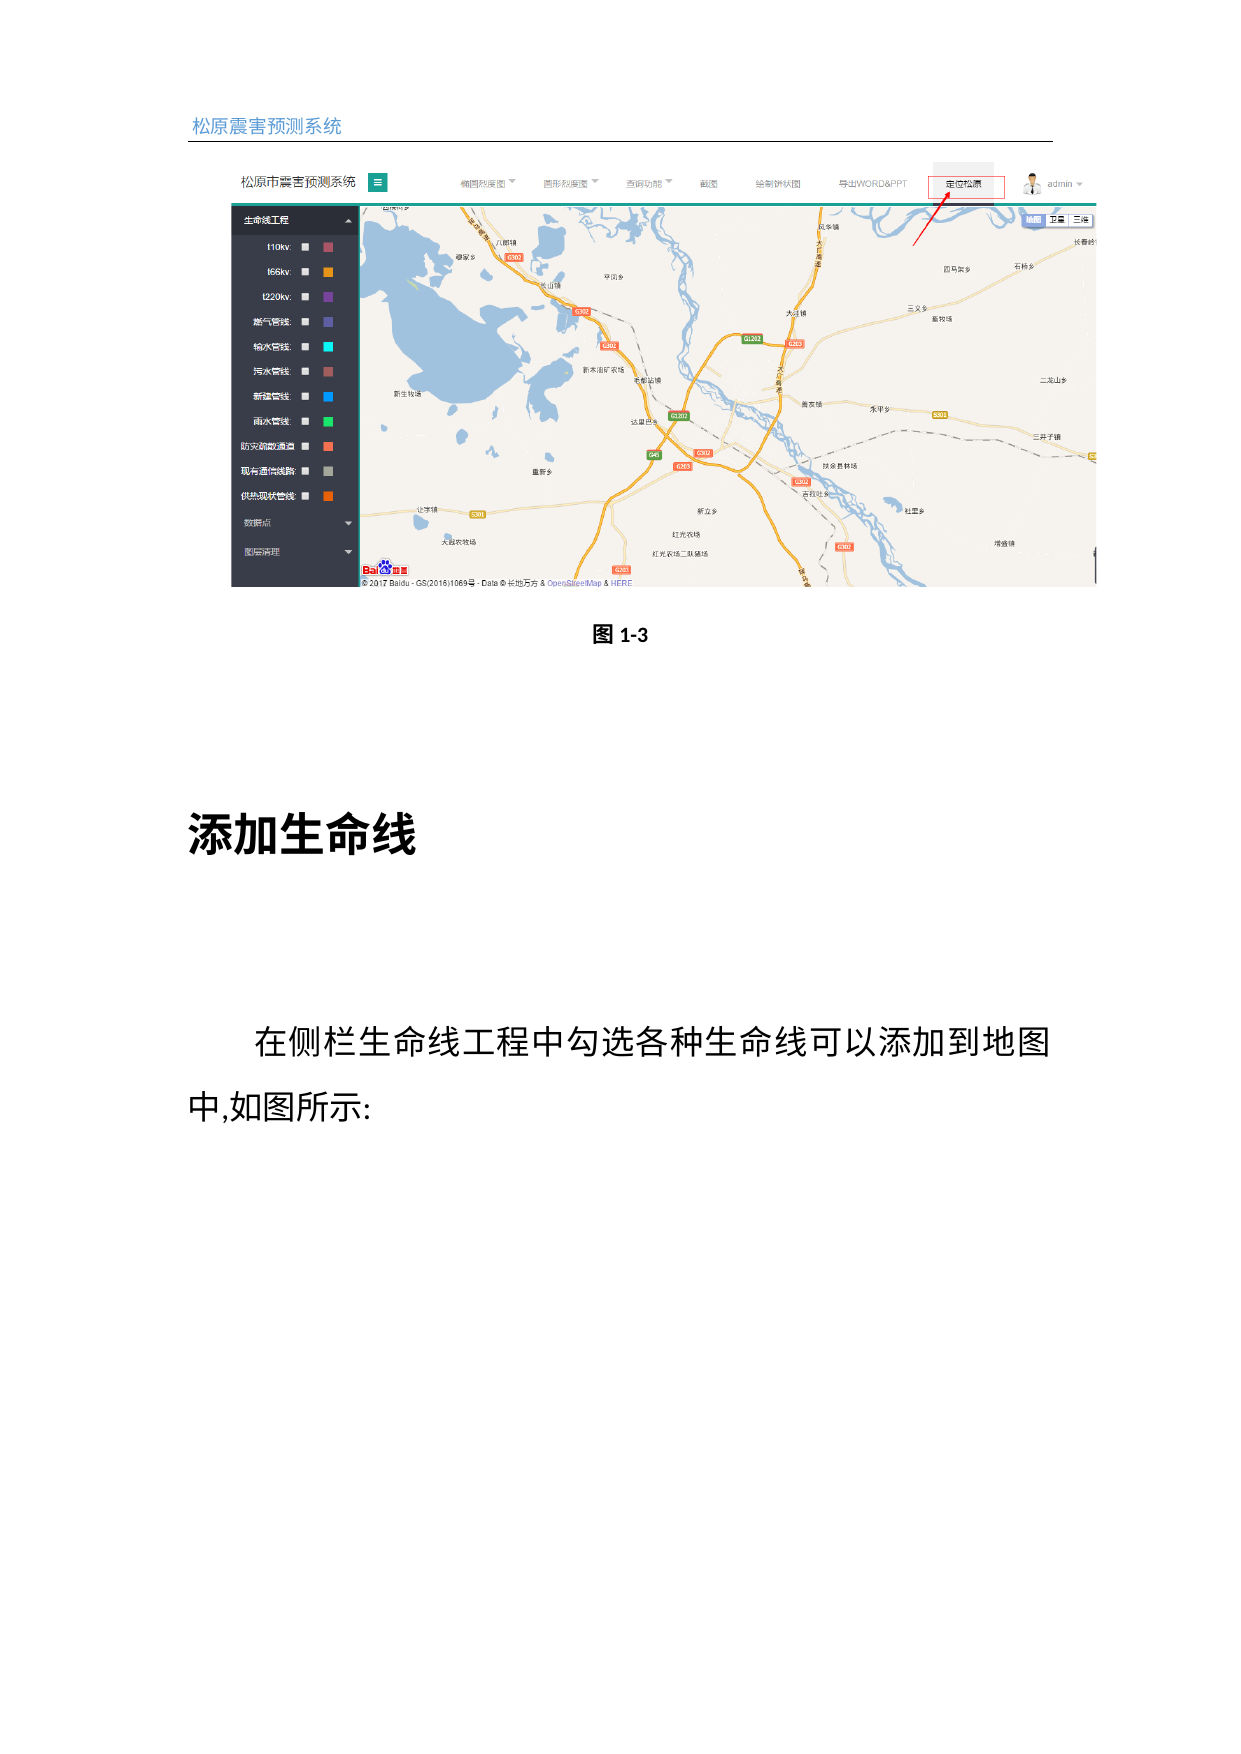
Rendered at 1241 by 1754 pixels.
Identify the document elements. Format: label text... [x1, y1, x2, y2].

picture [231, 162, 1097, 587]
subtitle 添加生命线 [187, 782, 1053, 880]
text 在侧栏生命线工程中勾选各种生命线可以添加到地图中,如图所示: [187, 1008, 1053, 1138]
text 图 1-3 [187, 617, 1053, 649]
